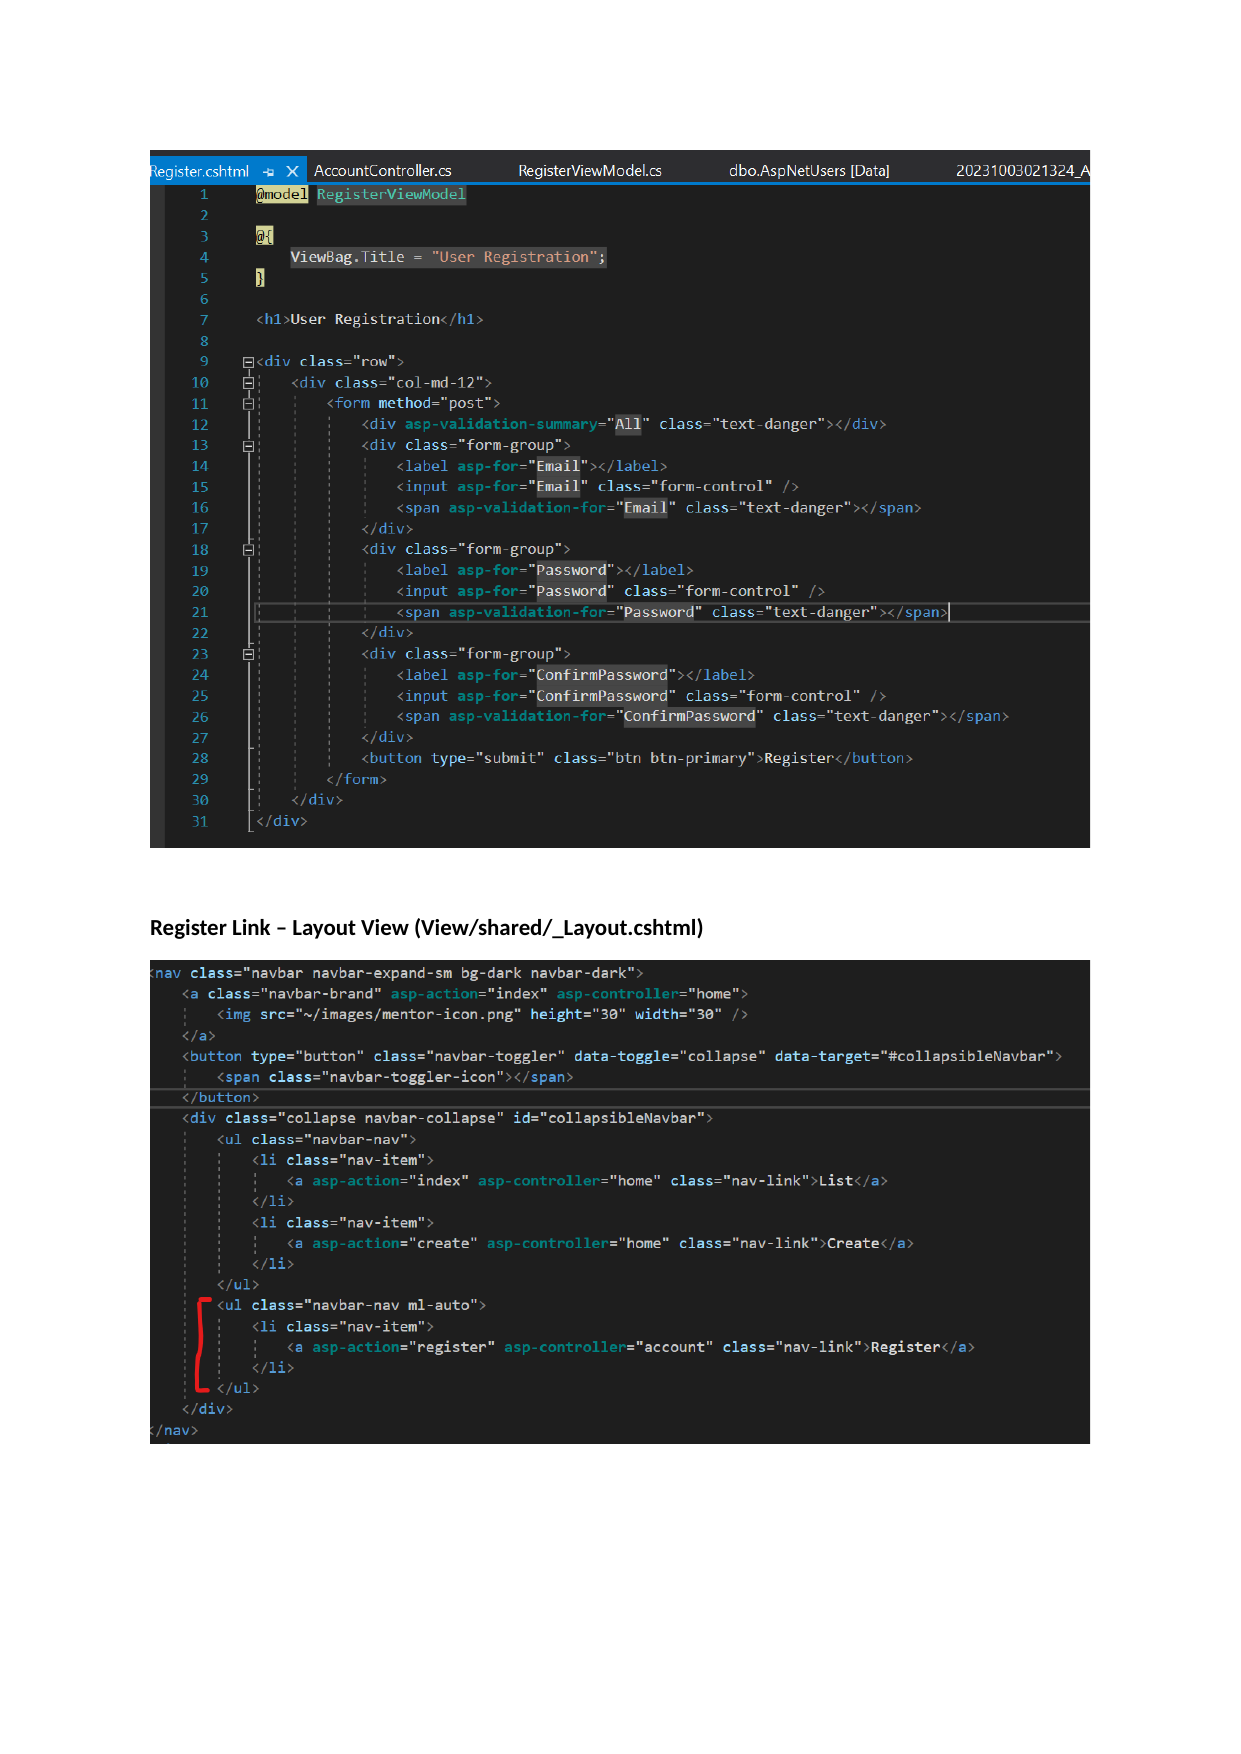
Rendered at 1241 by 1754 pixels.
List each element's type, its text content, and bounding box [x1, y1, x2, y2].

picture [150, 150, 1091, 848]
text Register Link – Layout View (View/shared/_Layout.cshtml) [150, 913, 1090, 941]
picture [150, 960, 1091, 1444]
